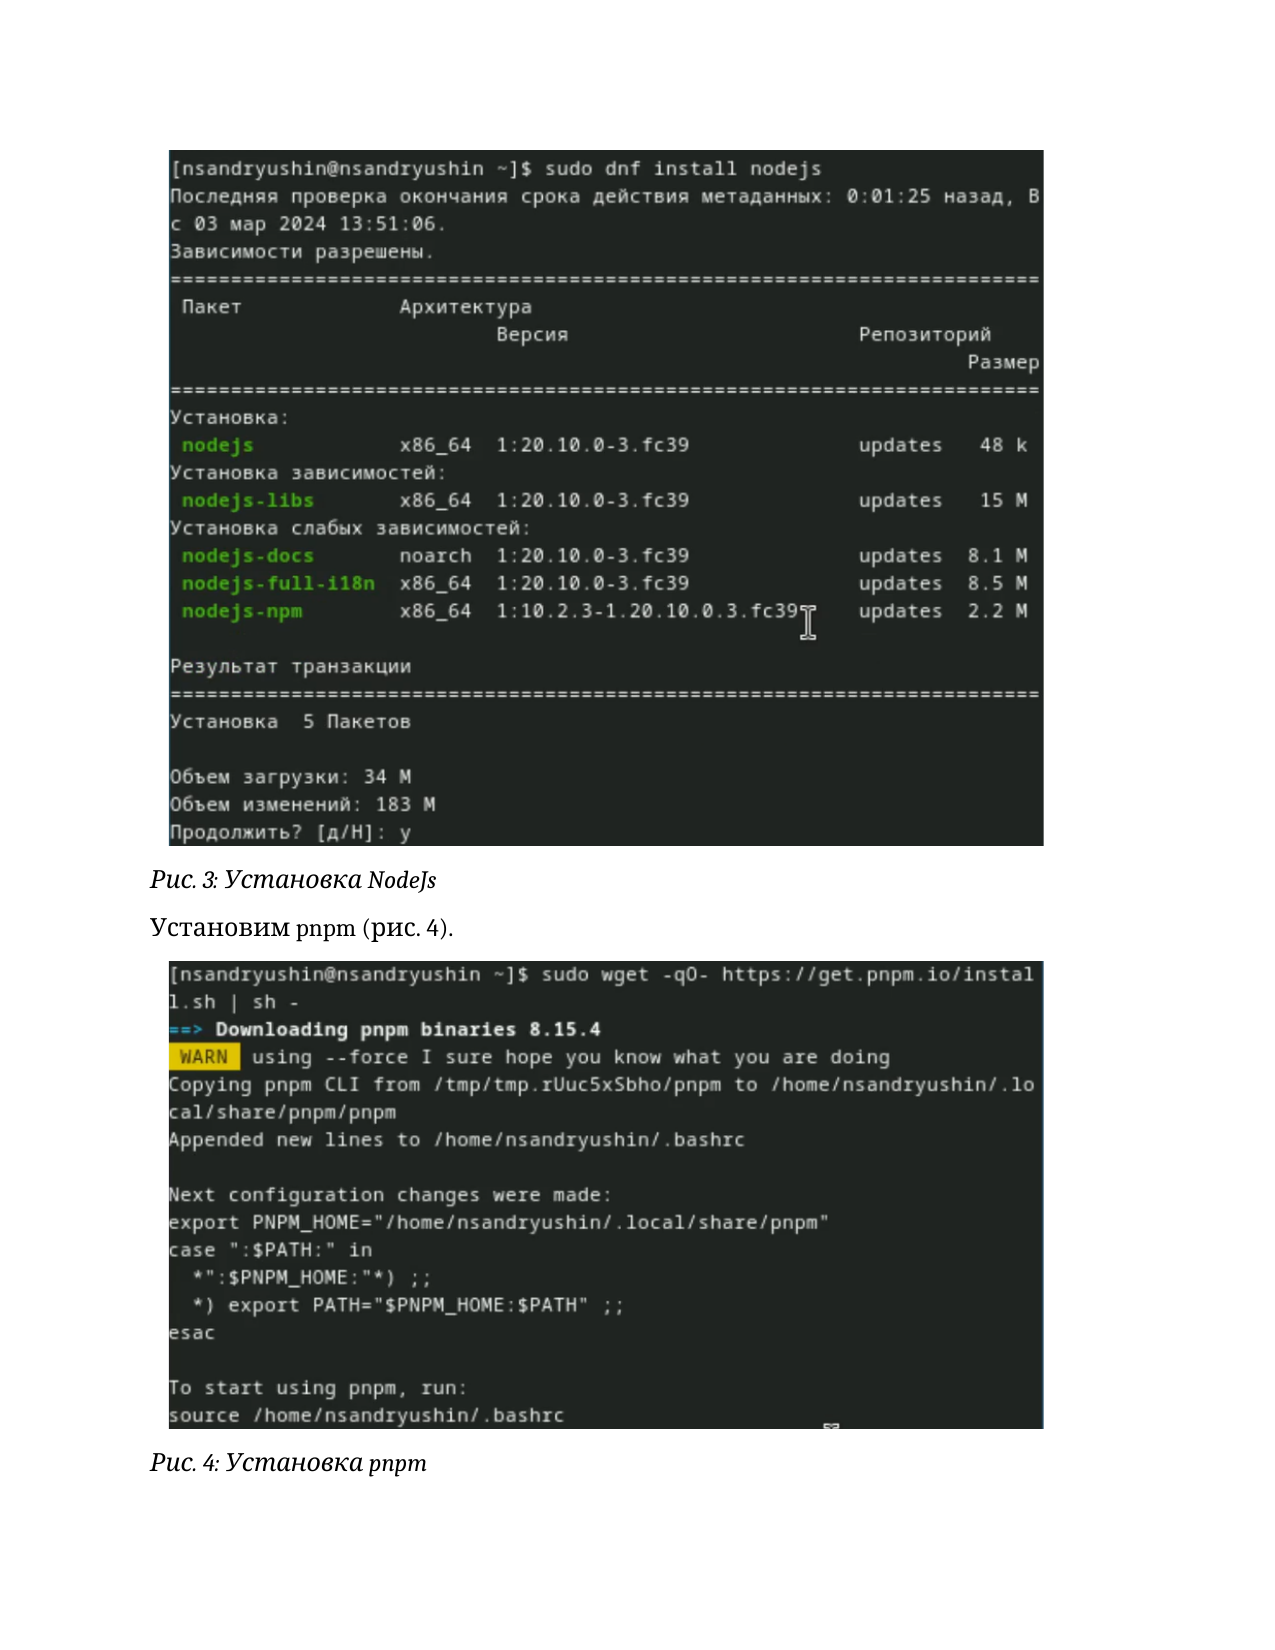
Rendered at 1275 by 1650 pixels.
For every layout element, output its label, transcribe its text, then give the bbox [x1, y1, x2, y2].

text Установим pnpm (рис. 4). [150, 914, 1125, 942]
picture [168, 961, 1044, 1429]
text Рис. 3: Установка NodeJs [150, 866, 1125, 895]
picture [168, 150, 1044, 846]
text Рис. 4: Установка pnpm [150, 1449, 1125, 1478]
